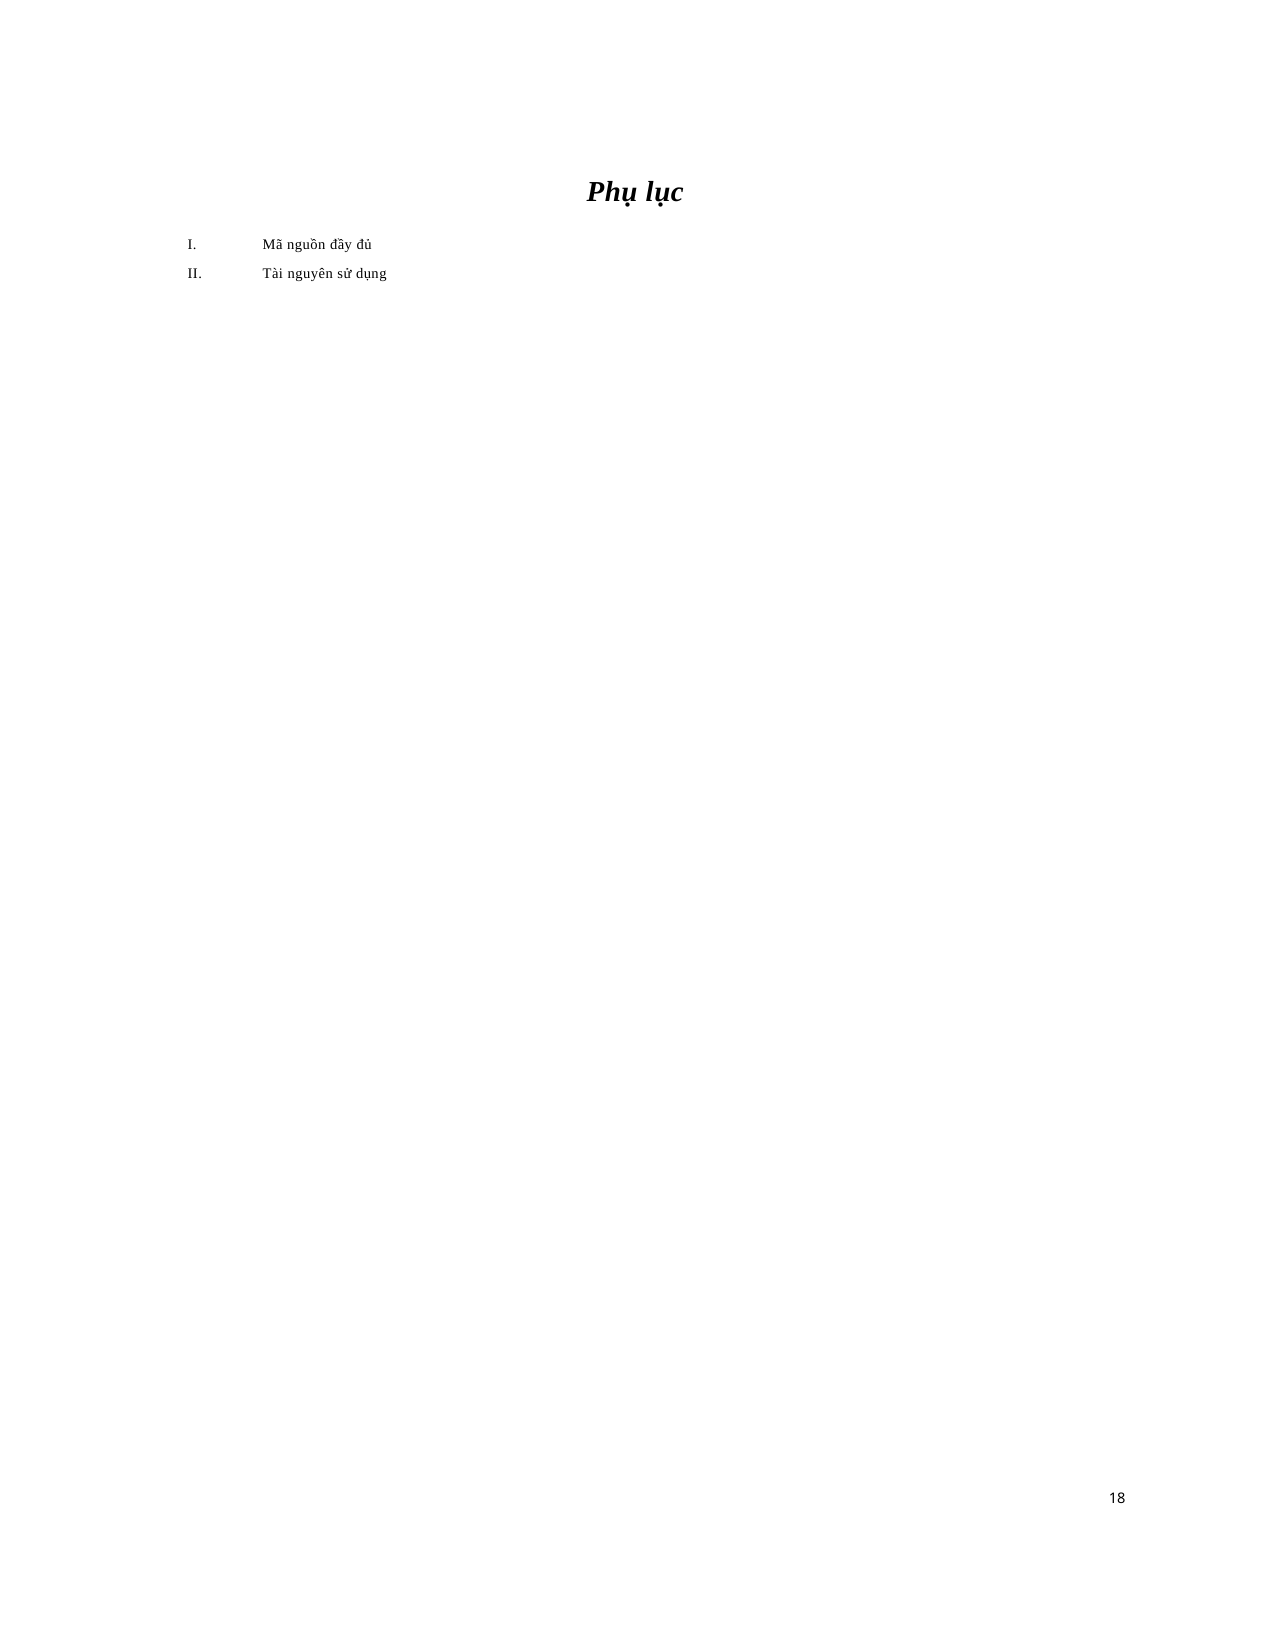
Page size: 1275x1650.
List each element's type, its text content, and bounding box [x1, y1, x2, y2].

text Phụ lục [150, 150, 1125, 207]
list Mã nguồn đầy đủ [187, 224, 1125, 253]
list Tài nguyên sử dụng [187, 253, 1125, 282]
